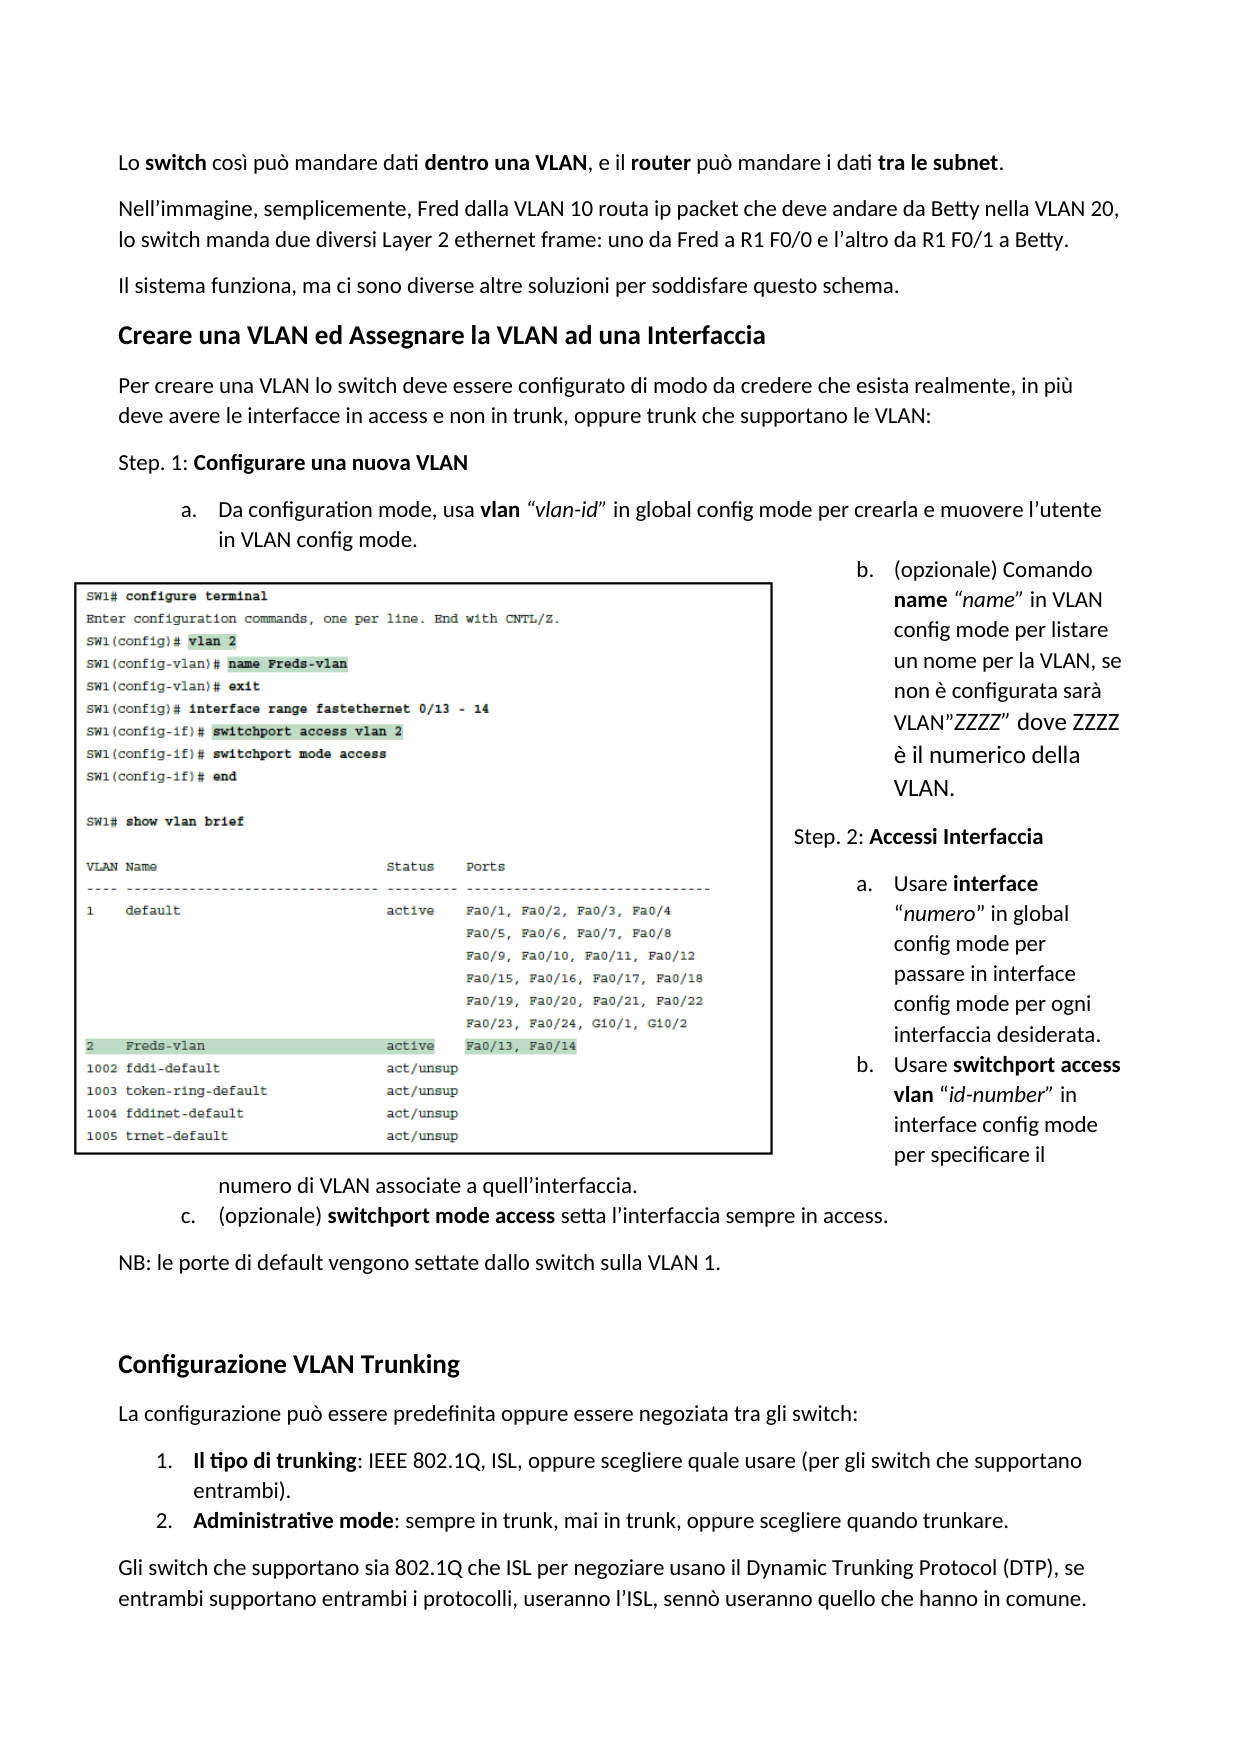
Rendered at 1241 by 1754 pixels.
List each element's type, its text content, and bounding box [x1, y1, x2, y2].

text Configurazione VLAN Trunking [118, 1347, 1122, 1380]
list Il tipo di trunking: IEEE 802.1Q, ISL, oppure scegliere quale usare (per gli switch che supportano entrambi). [156, 1446, 1122, 1504]
text La configurazione può essere predefinita oppure essere negoziata tra gli switch: [118, 1399, 1122, 1427]
text Per creare una VLAN lo switch deve essere configurato di modo da credere che esista realmente, in più deve avere le interfacce in access e non in trunk, oppure trunk che supportano le VLAN: [118, 371, 1122, 429]
text Il sistema funziona, ma ci sono diverse altre soluzioni per soddisfare questo schema. [118, 272, 1122, 299]
text Creare una VLAN ed Assegnare la VLAN ad una Interfaccia [118, 318, 1122, 351]
picture [72, 580, 775, 1157]
list (opzionale) Comando name “name” in VLAN config mode per listare un nome per la VLAN, se non è configurata sarà VLAN”ZZZZ” dove ZZZZ è il numerico della VLAN. [181, 555, 1122, 803]
text Nell’immagine, semplicemente, Fred dalla VLAN 10 routa ip packet che deve andare da Betty nella VLAN 20, lo switch manda due diversi Layer 2 ethernet frame: uno da Fred a R1 F0/0 e l’altro da R1 F0/1 a Betty. [118, 194, 1122, 253]
text Gli switch che supportano sia 802.1Q che ISL per negoziare usano il Dynamic Trunking Protocol (DTP), se entrambi supportano entrambi i protocolli, useranno l’ISL, sennò useranno quello che hanno in comune. [118, 1553, 1122, 1612]
text NB: le porte di default vengono settate dallo switch sulla VLAN 1. [118, 1248, 1122, 1276]
list Administrative mode: sempre in trunk, mai in trunk, oppure scegliere quando trunkare. [156, 1507, 1122, 1534]
list Da configuration mode, usa vlan “vlan-id” in global config mode per crearla e muovere l’utente in VLAN config mode. [181, 495, 1122, 553]
text Step. 1: Configurare una nuova VLAN [118, 448, 1122, 476]
list (opzionale) switchport mode access setta l’interfaccia sempre in access. [181, 1201, 1122, 1229]
list Usare interface “numero” in global config mode per passare in interface config mode per ogni interfaccia desiderata. [775, 869, 1122, 1048]
text Step. 2: Accessi Interfaccia [775, 822, 1122, 850]
list Usare switchport access vlan “id-number” in interface config mode per specificare il numero di VLAN associate a quell’interfaccia. [181, 1050, 1122, 1199]
text Lo switch così può mandare dati dentro una VLAN, e il router può mandare i dati tra le subnet. [118, 148, 1122, 176]
